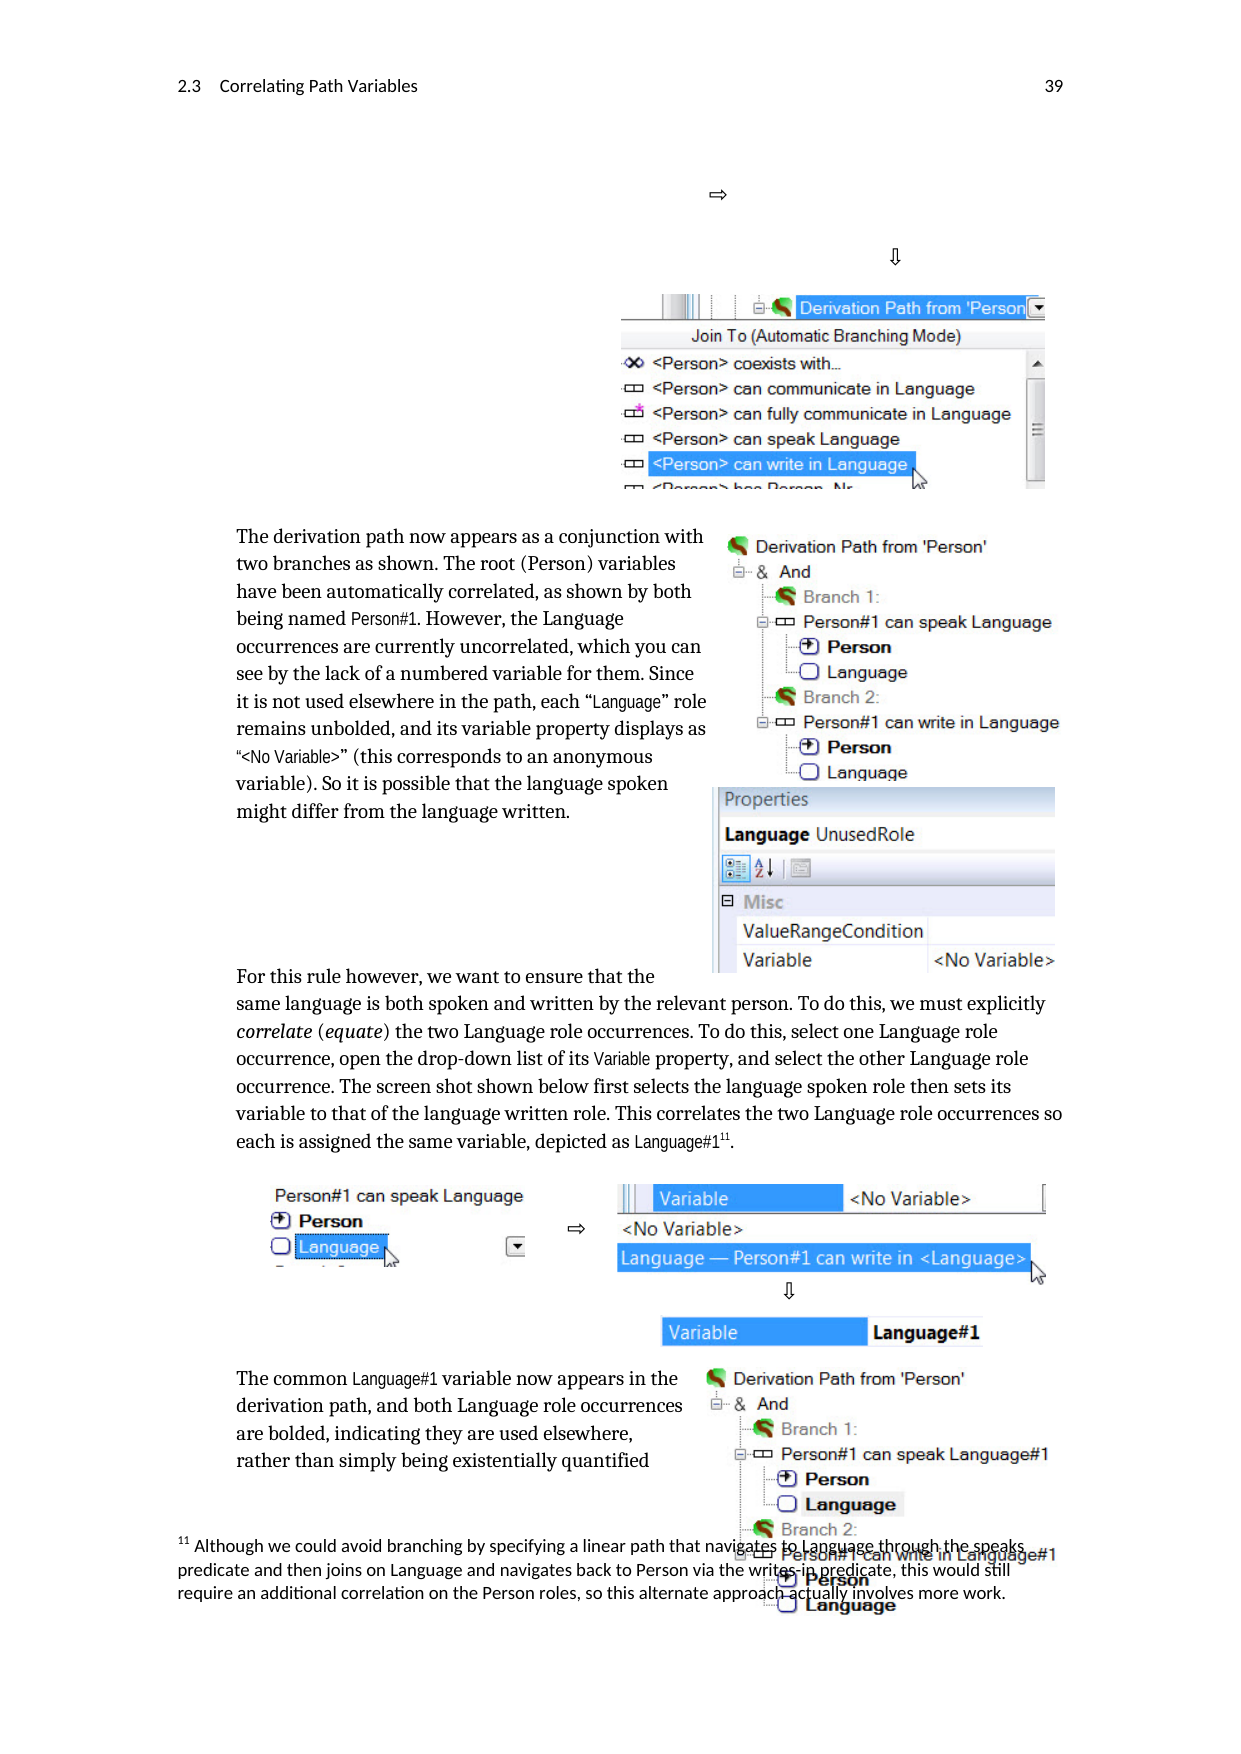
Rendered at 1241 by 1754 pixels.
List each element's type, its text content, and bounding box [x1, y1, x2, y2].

picture [617, 1184, 1046, 1212]
picture [617, 1243, 1046, 1275]
picture [270, 1185, 525, 1212]
text ⇩ [236, 241, 1063, 272]
text ⇨ [236, 177, 1063, 209]
picture [727, 534, 1062, 781]
picture [660, 1315, 983, 1347]
text ⇨ [236, 1212, 1063, 1243]
picture [712, 823, 1055, 964]
picture [270, 1243, 525, 1267]
text ⇩ [236, 1275, 1063, 1307]
text For this rule however, we want to ensure that the same language is both spoken and written by the relevant person. To do this, we must explicitly correlate (equate) the two Language role occurrences. To do this, select one Language role occurrence, open the drop-down list of its Variable property, and select the other Language role occurrence. The screen shot shown below first selects the language spoken role then sets its variable to that of the language written role. This correlates the two Language role occurrences so each is assigned the same variable, depicted as Language#1. [236, 964, 1063, 1153]
picture [621, 294, 1045, 489]
picture [706, 1473, 1060, 1616]
